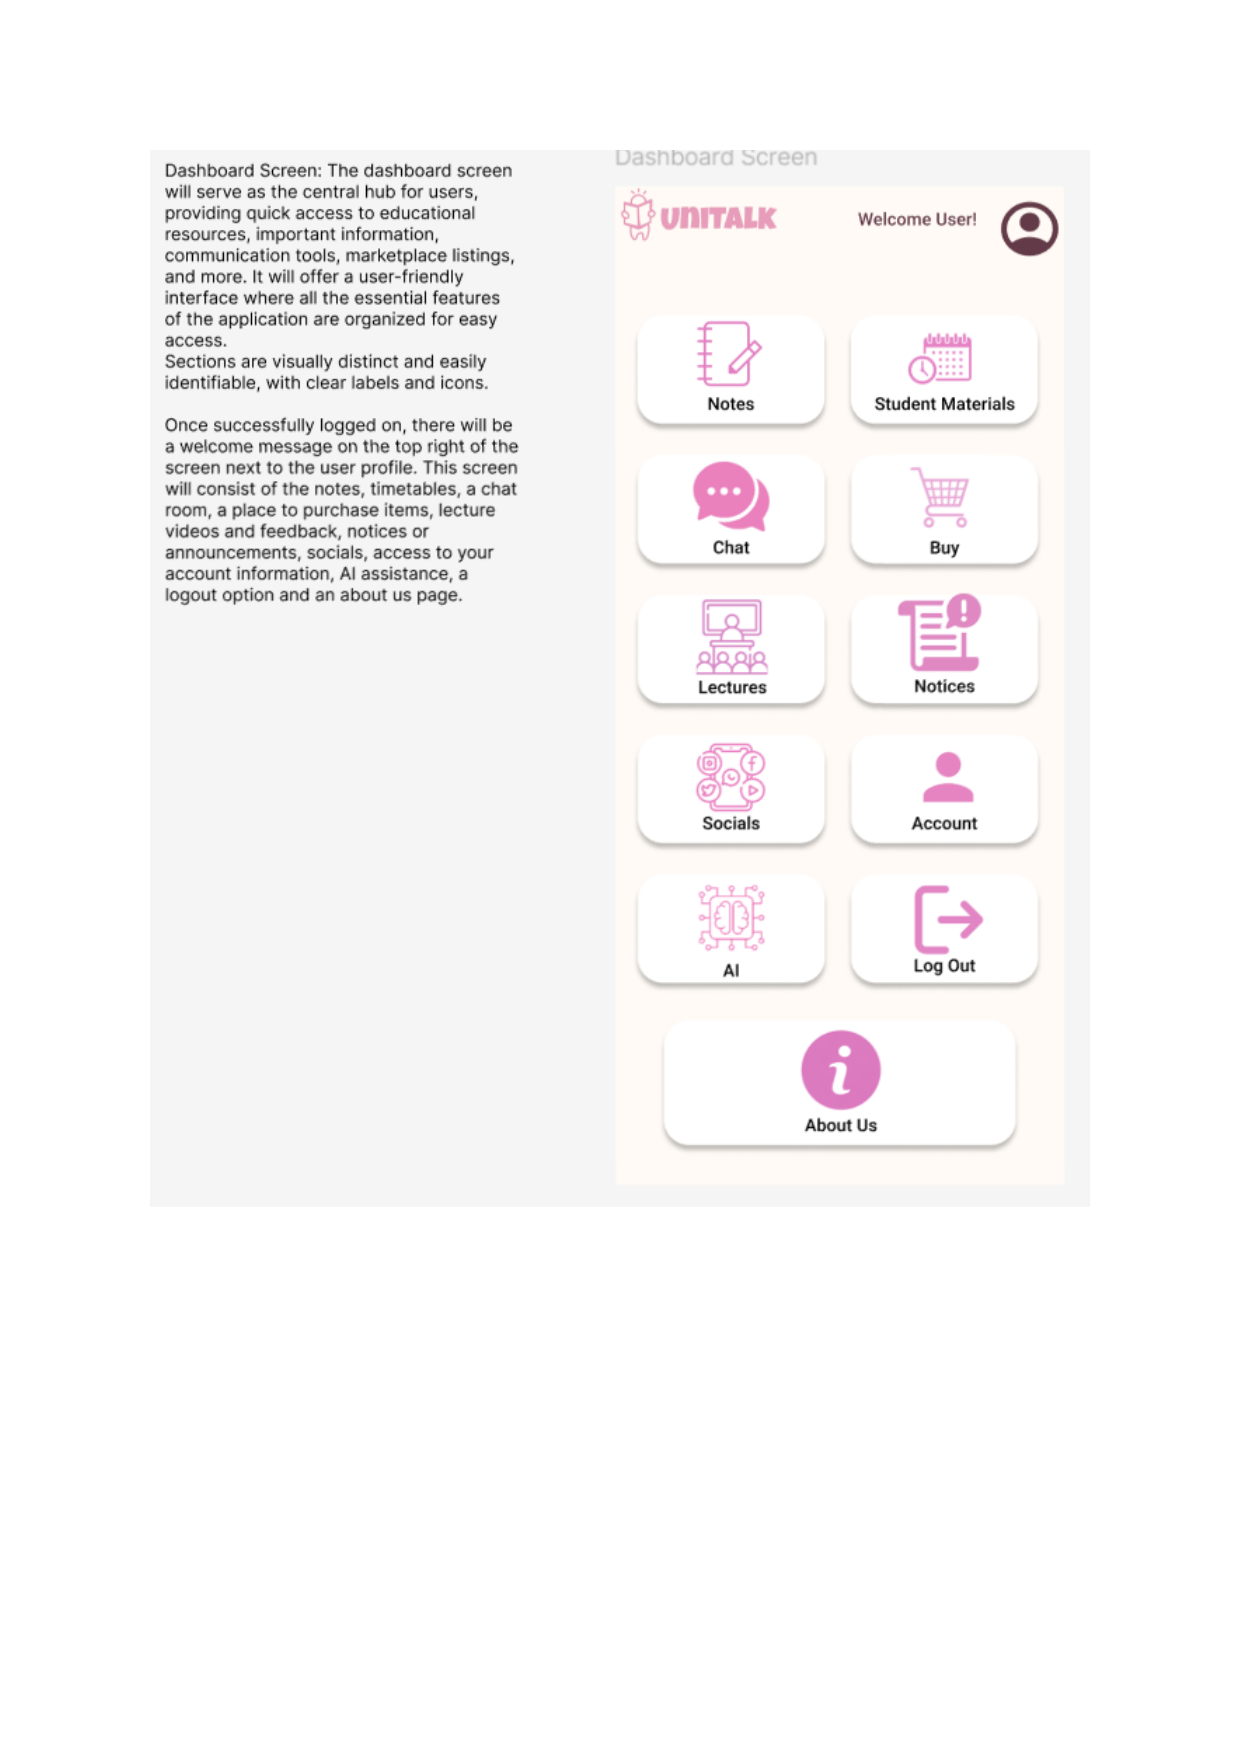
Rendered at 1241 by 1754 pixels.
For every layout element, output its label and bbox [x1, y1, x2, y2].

picture [150, 150, 1091, 1207]
